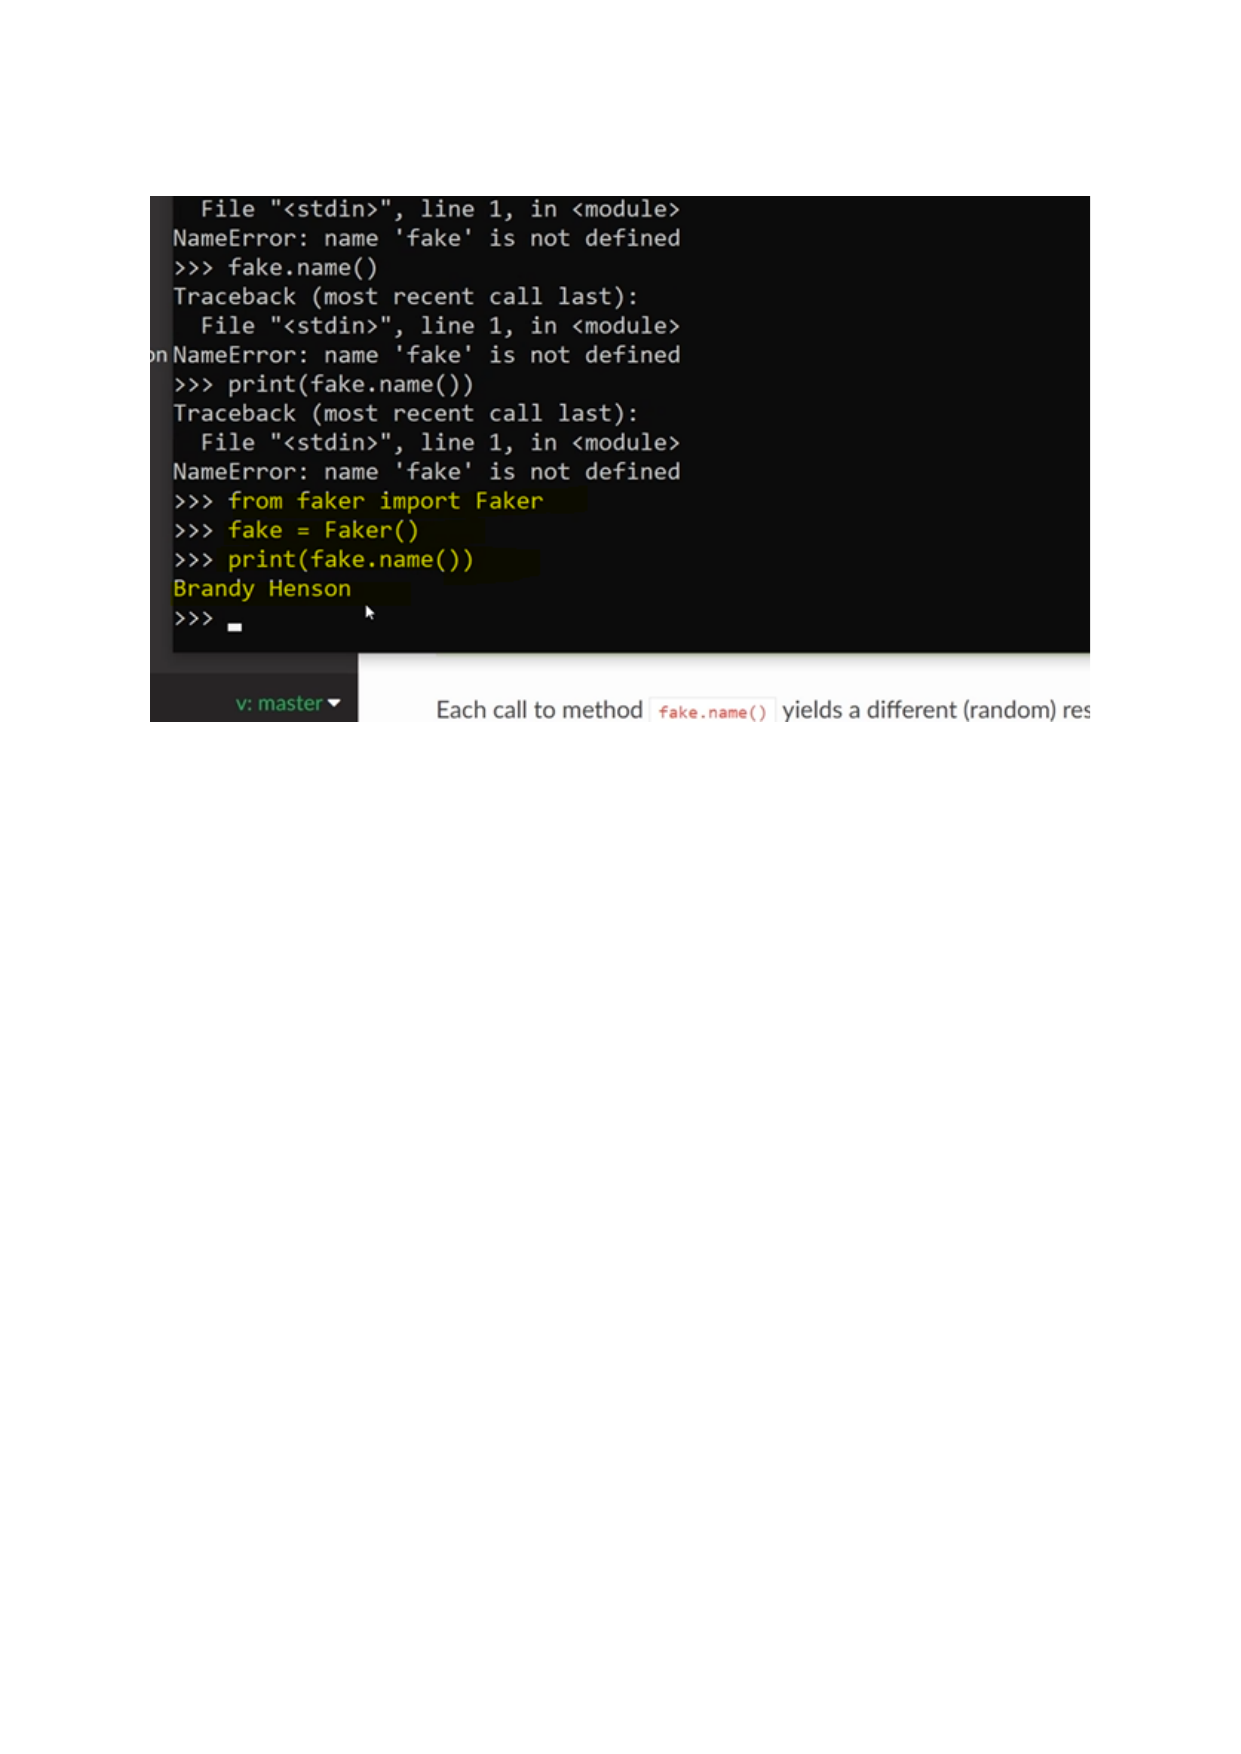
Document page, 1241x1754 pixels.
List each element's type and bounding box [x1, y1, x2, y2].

picture [150, 196, 1091, 722]
